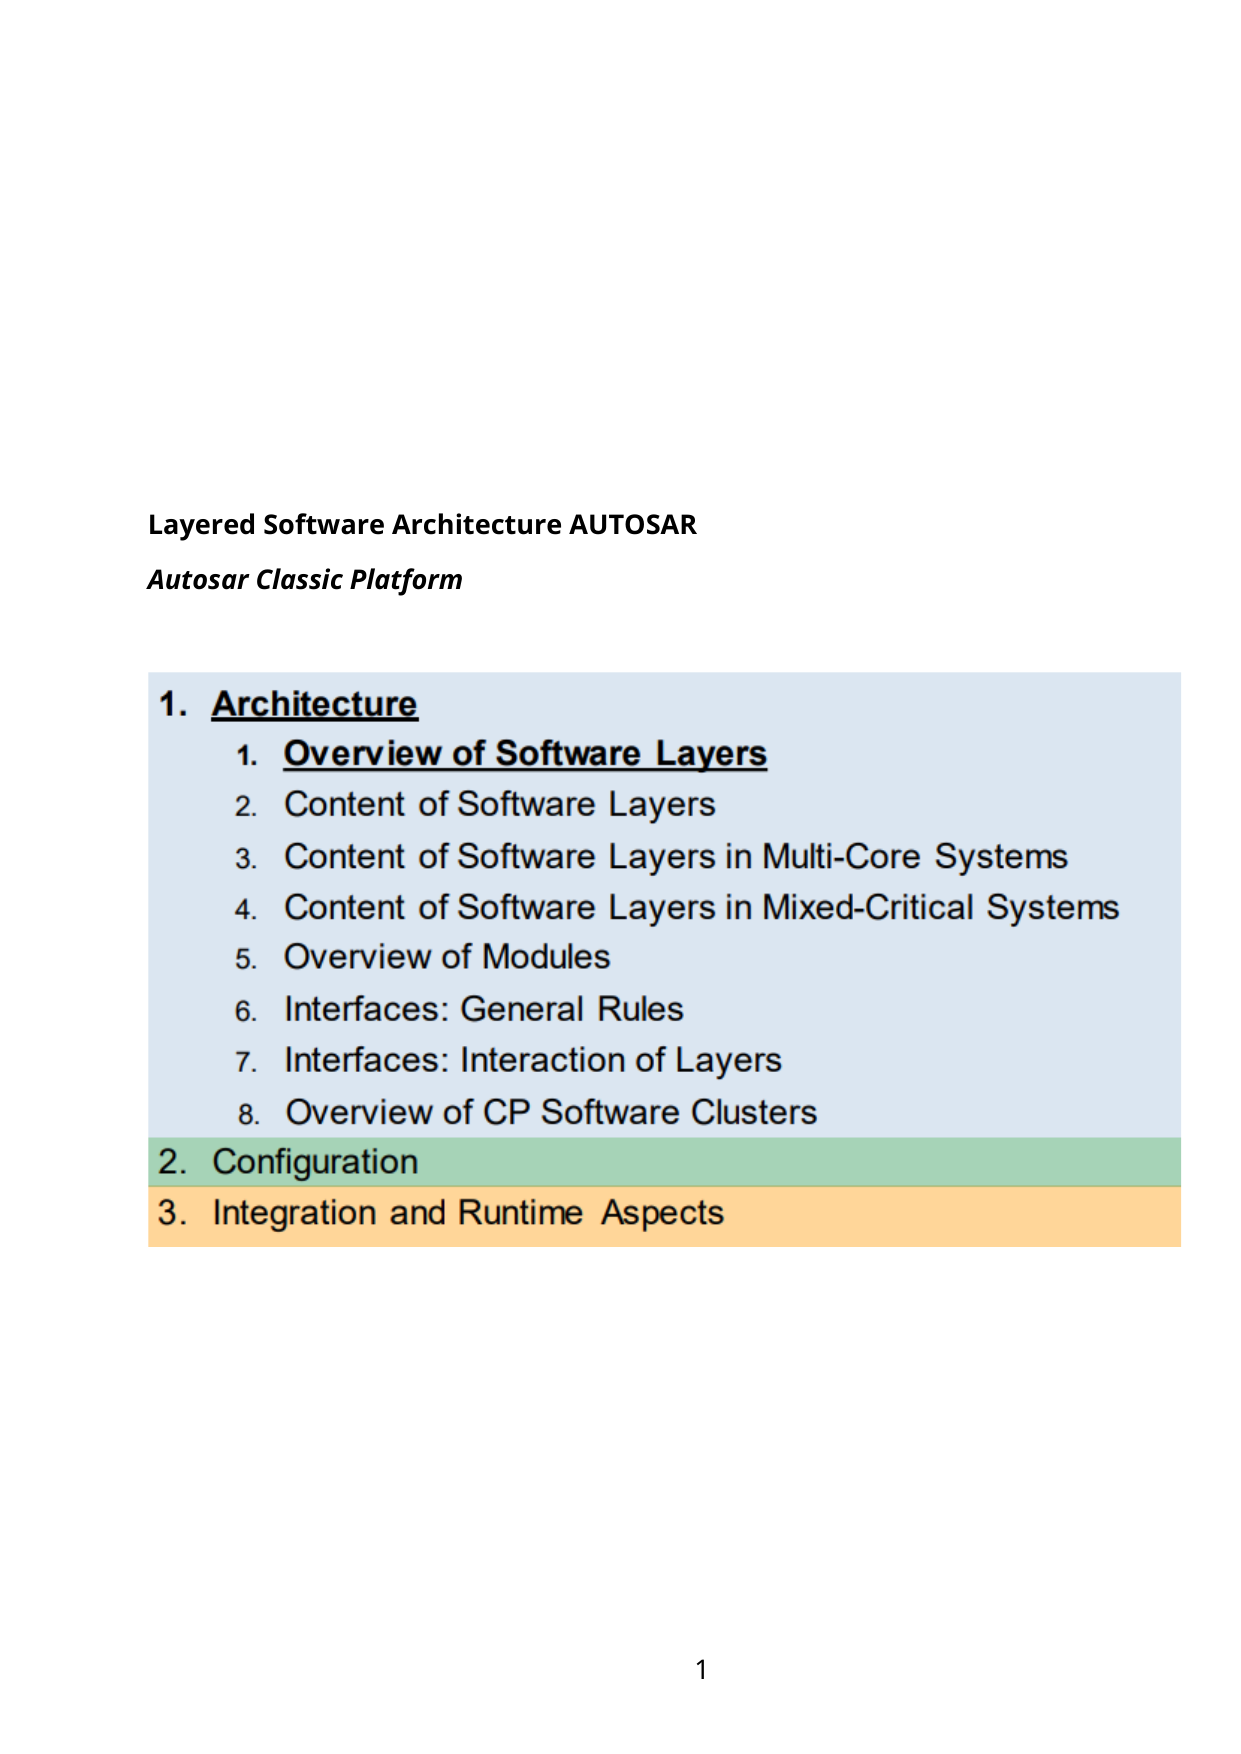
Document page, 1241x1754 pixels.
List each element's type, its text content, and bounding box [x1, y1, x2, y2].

picture [147, 671, 1182, 1247]
text Autosar Classic Platform [148, 561, 1181, 597]
text Layered Software Architecture AUTOSAR [148, 505, 1181, 542]
